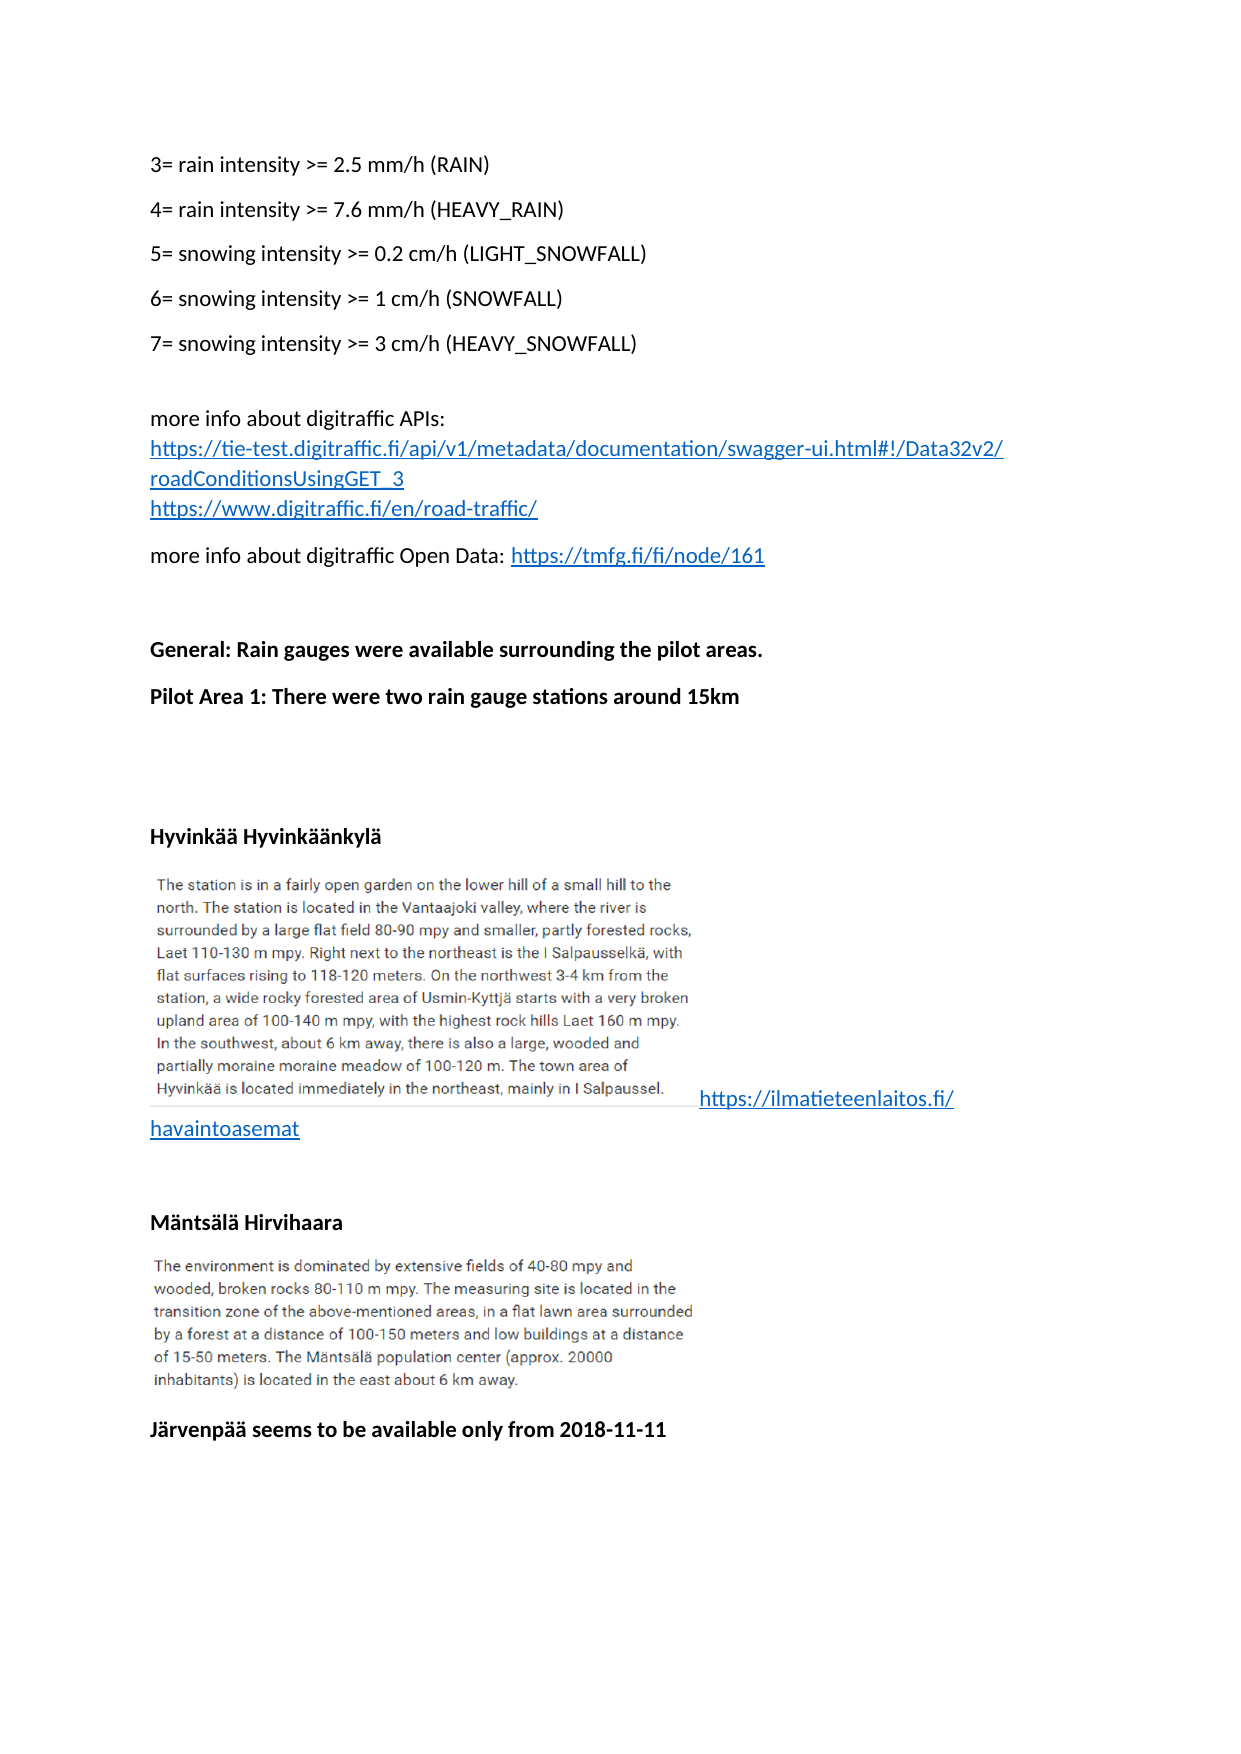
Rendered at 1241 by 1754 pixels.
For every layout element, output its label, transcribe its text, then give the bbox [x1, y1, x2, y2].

text more info about digitraffic Open Data: https://tmfg.fi/fi/node/161 [150, 541, 1090, 569]
text 4= rain intensity >= 7.6 mm/h (HEAVY_RAIN) [150, 195, 1090, 223]
picture [150, 869, 699, 1107]
text Hyvinkää Hyvinkäänkylä [150, 822, 1090, 850]
text 7= snowing intensity >= 3 cm/h (HEAVY_SNOWFALL) [150, 329, 1090, 357]
picture [150, 1254, 699, 1396]
text Mäntsälä Hirvihaara [150, 1208, 1090, 1236]
text 3= rain intensity >= 2.5 mm/h (RAIN) [150, 150, 1090, 178]
text 6= snowing intensity >= 1 cm/h (SNOWFALL) [150, 284, 1090, 312]
text Pilot Area 1: There were two rain gauge stations around 15km [150, 682, 1090, 710]
text more info about digitraffic APIs: https://tie-test.digitraffic.fi/api/v1/metadata/documentation/swagger-ui.html#!/Data32v2/roadConditionsUsingGET_3 https://www.digitraffic.fi/en/road-traffic/ [150, 373, 1090, 522]
text 5= snowing intensity >= 0.2 cm/h (LIGHT_SNOWFALL) [150, 239, 1090, 267]
text General: Rain gauges were available surrounding the pilot areas. [150, 635, 1090, 663]
text Järvenpää seems to be available only from 2018-11-11 [150, 1415, 1090, 1443]
